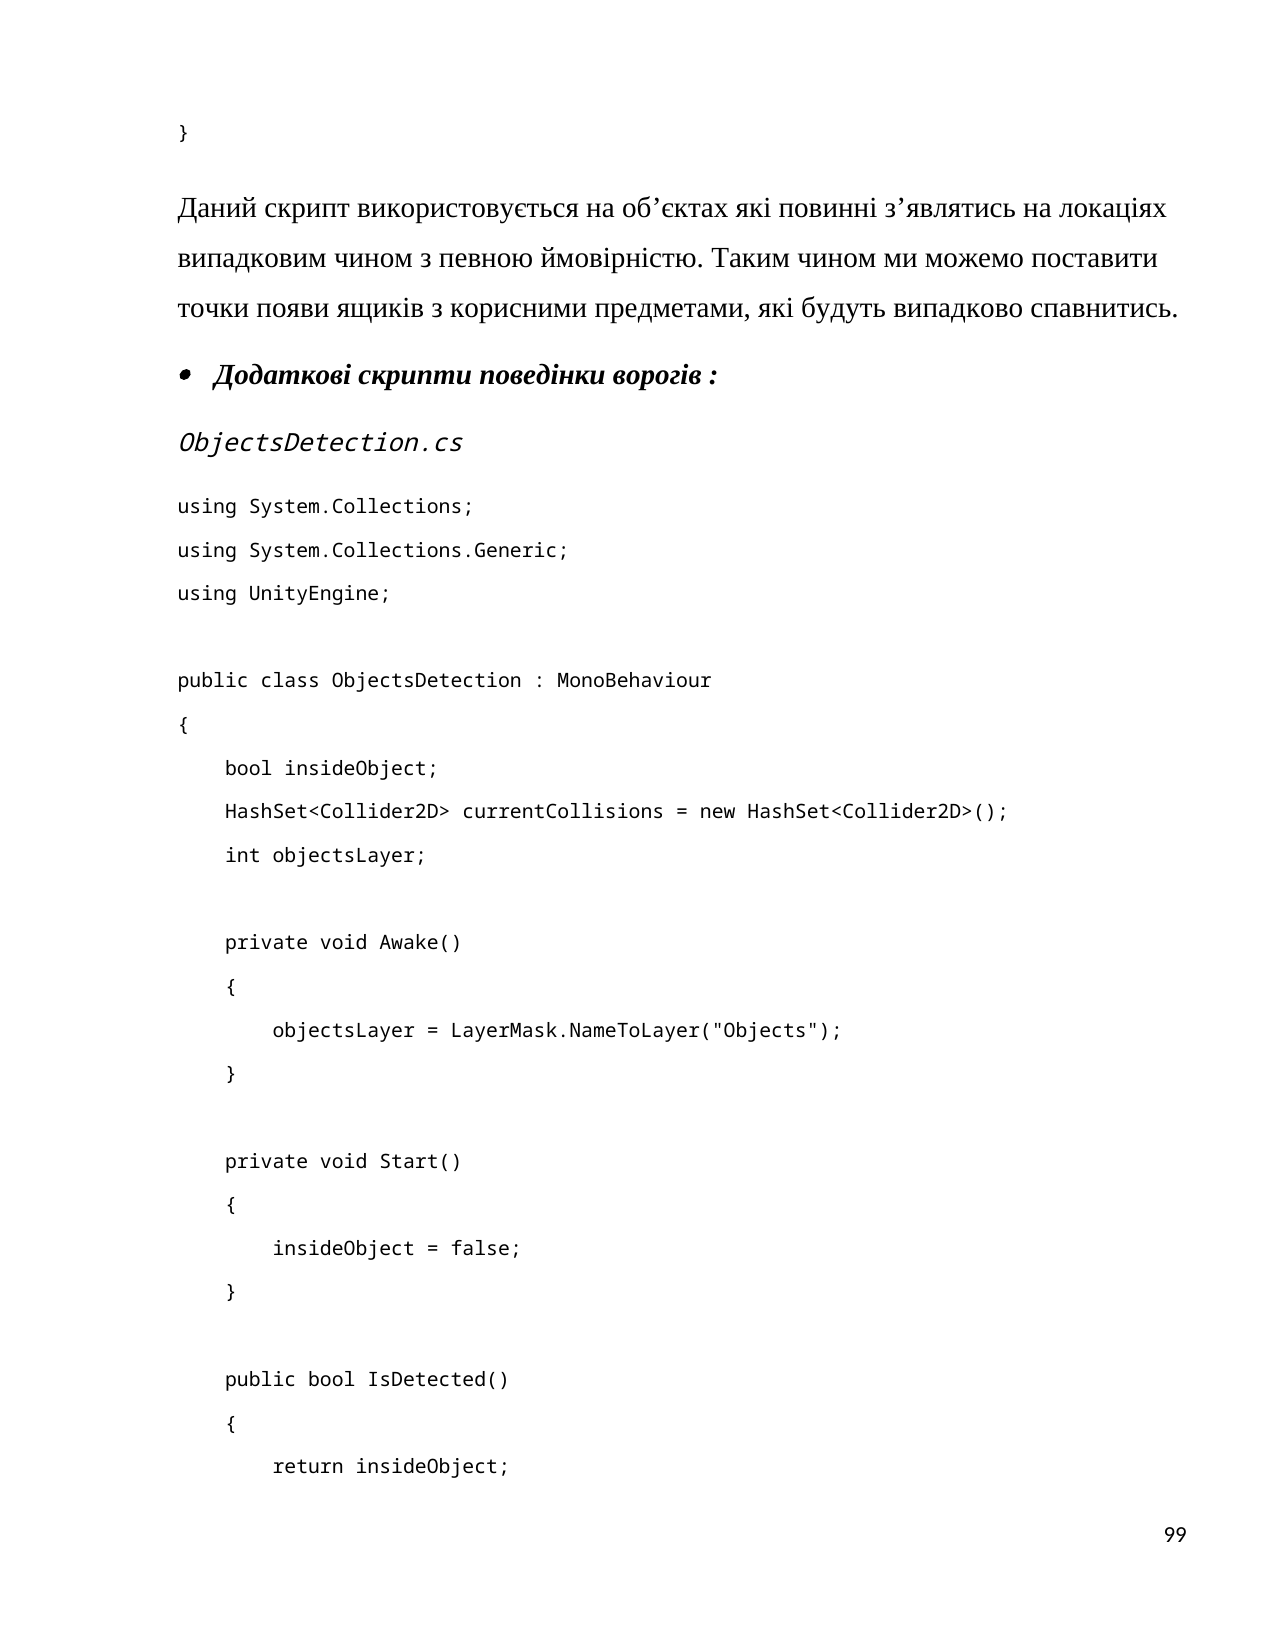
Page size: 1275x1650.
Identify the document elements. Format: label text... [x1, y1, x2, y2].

text ObjectsDetection.cs [177, 424, 1186, 458]
text bool insideObject; [177, 754, 1186, 781]
text using System.Collections.Generic; [177, 536, 1186, 563]
text using System.Collections; [177, 492, 1186, 519]
list Додаткові скрипти поведінки ворогів : [177, 357, 1186, 391]
text { [177, 1409, 1186, 1436]
text } [177, 1278, 1186, 1305]
text public bool IsDetected() [177, 1365, 1186, 1392]
text objectsLayer = LayerMask.NameToLayer("Objects"); [177, 1016, 1186, 1043]
text } [177, 118, 1186, 173]
text private void Awake() [177, 929, 1186, 956]
text Даний скрипт використовується на об’єктах які повинні з’являтись на локаціях випадковим чином з певною ймовірністю. Таким чином ми можемо поставити точки появи ящиків з корисними предметами, які будуть випадково спавнитись. [177, 190, 1186, 324]
text { [177, 710, 1186, 737]
text using UnityEngine; [177, 579, 1186, 606]
text public class ObjectsDetection : MonoBehaviour [177, 667, 1186, 694]
text { [177, 972, 1186, 999]
text private void Start() [177, 1147, 1186, 1174]
text insideObject = false; [177, 1234, 1186, 1261]
text { [177, 1191, 1186, 1217]
text HashSet<Collider2D> currentCollisions = new HashSet<Collider2D>(); [177, 798, 1186, 825]
text } [177, 1059, 1186, 1087]
text return insideObject; [177, 1452, 1186, 1479]
text int objectsLayer; [177, 841, 1186, 868]
